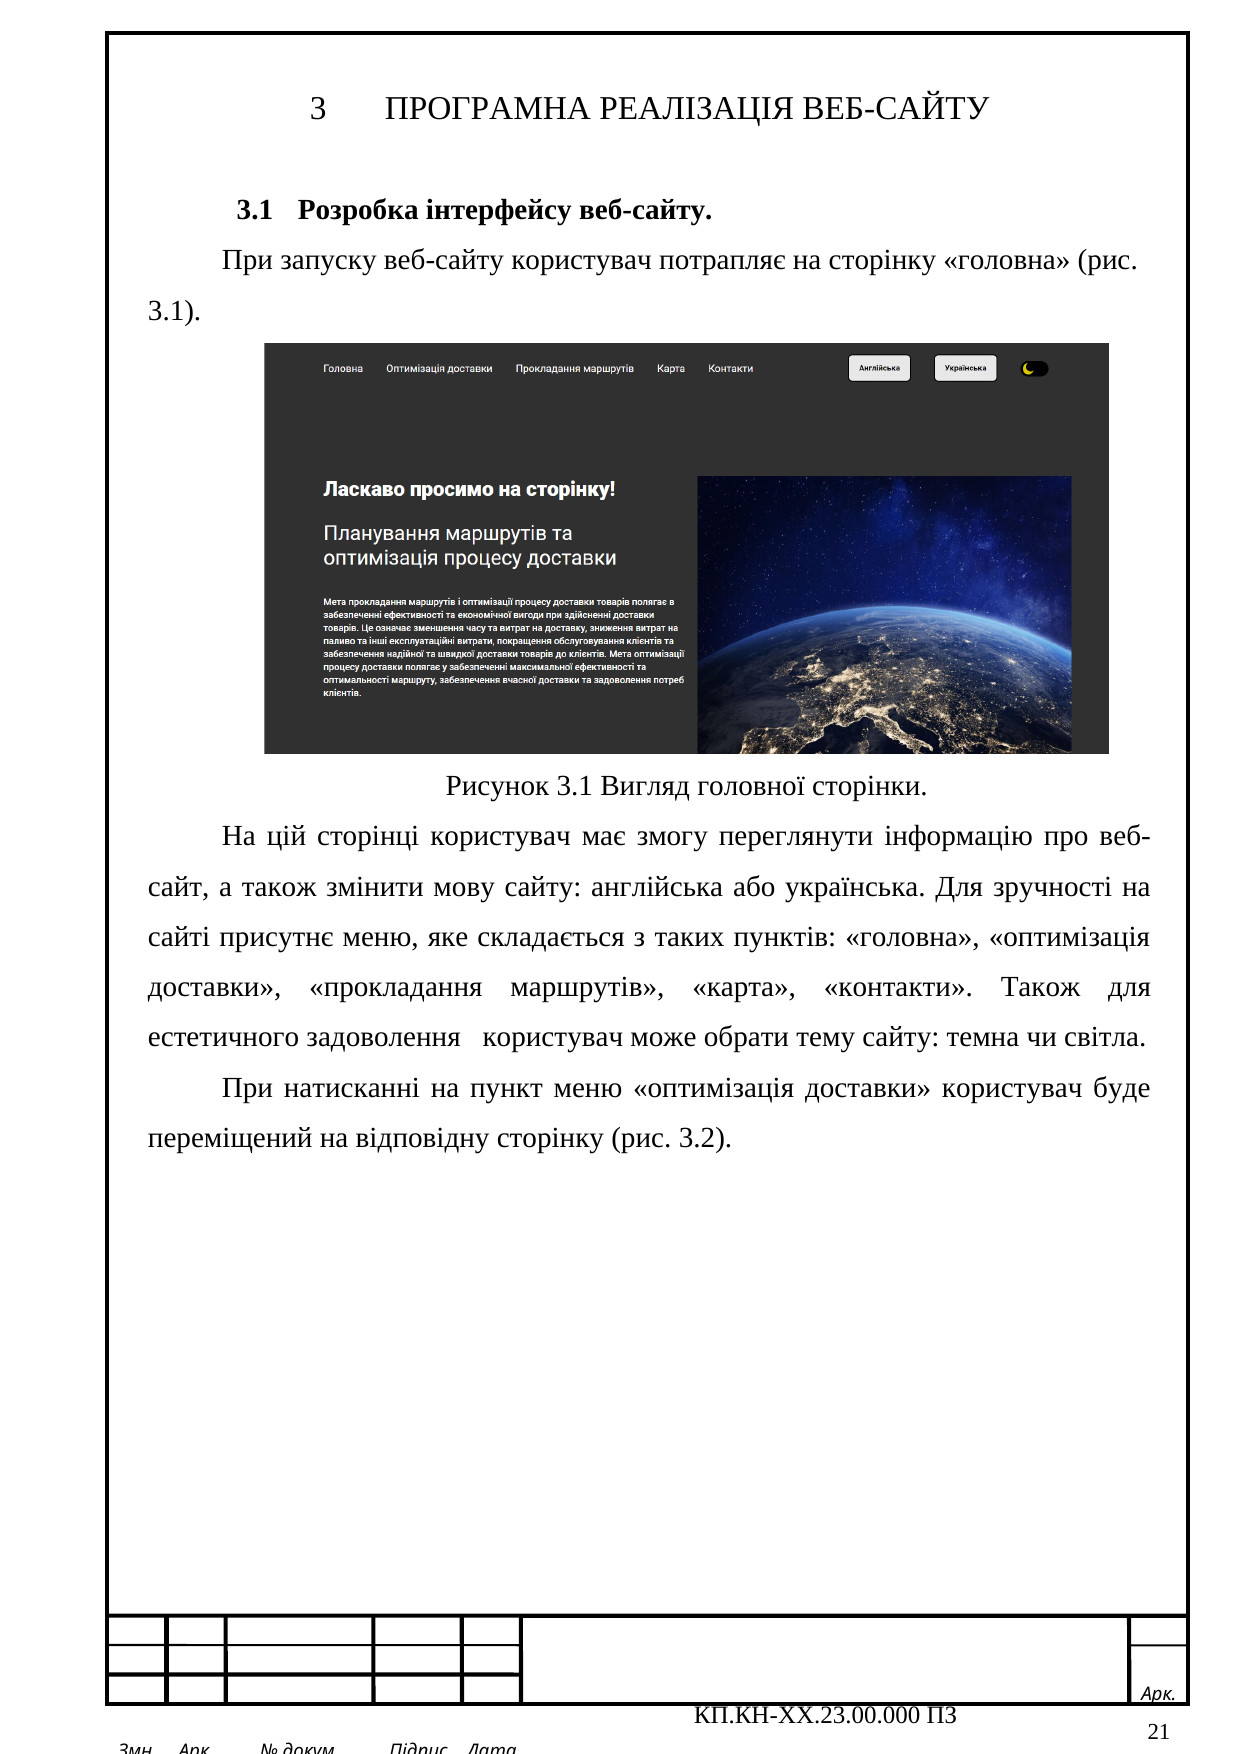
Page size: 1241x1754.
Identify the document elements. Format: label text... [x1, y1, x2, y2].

text Рисунок 3.1 Вигляд головної сторінки. [148, 768, 1152, 802]
subtitle ПРОГРАМНА РЕАЛІЗАЦІЯ ВЕБ-САЙТУ [148, 89, 1152, 127]
subtitle Розробка інтерфейсу веб-сайту. [148, 192, 1152, 226]
text На цій сторінці користувач має змогу переглянути інформацію про веб-сайт, а також змінити мову сайту: англійська або українська. Для зручності на сайті присутнє меню, яке складається з таких пунктів: «головна», «оптимізація доставки», «прокладання маршрутів», «карта», «контакти». Також для естетичного задоволення користувач може обрати тему сайту: темна чи світла. [148, 818, 1152, 1053]
picture [264, 343, 1109, 754]
text При натисканні на пункт меню «оптимізація доставки» користувач буде переміщений на відповідну сторінку (рис. 3.2). [148, 1070, 1152, 1154]
text При запуску веб-сайту користувач потрапляє на сторінку «головна» (рис. 3.1). [148, 242, 1152, 326]
